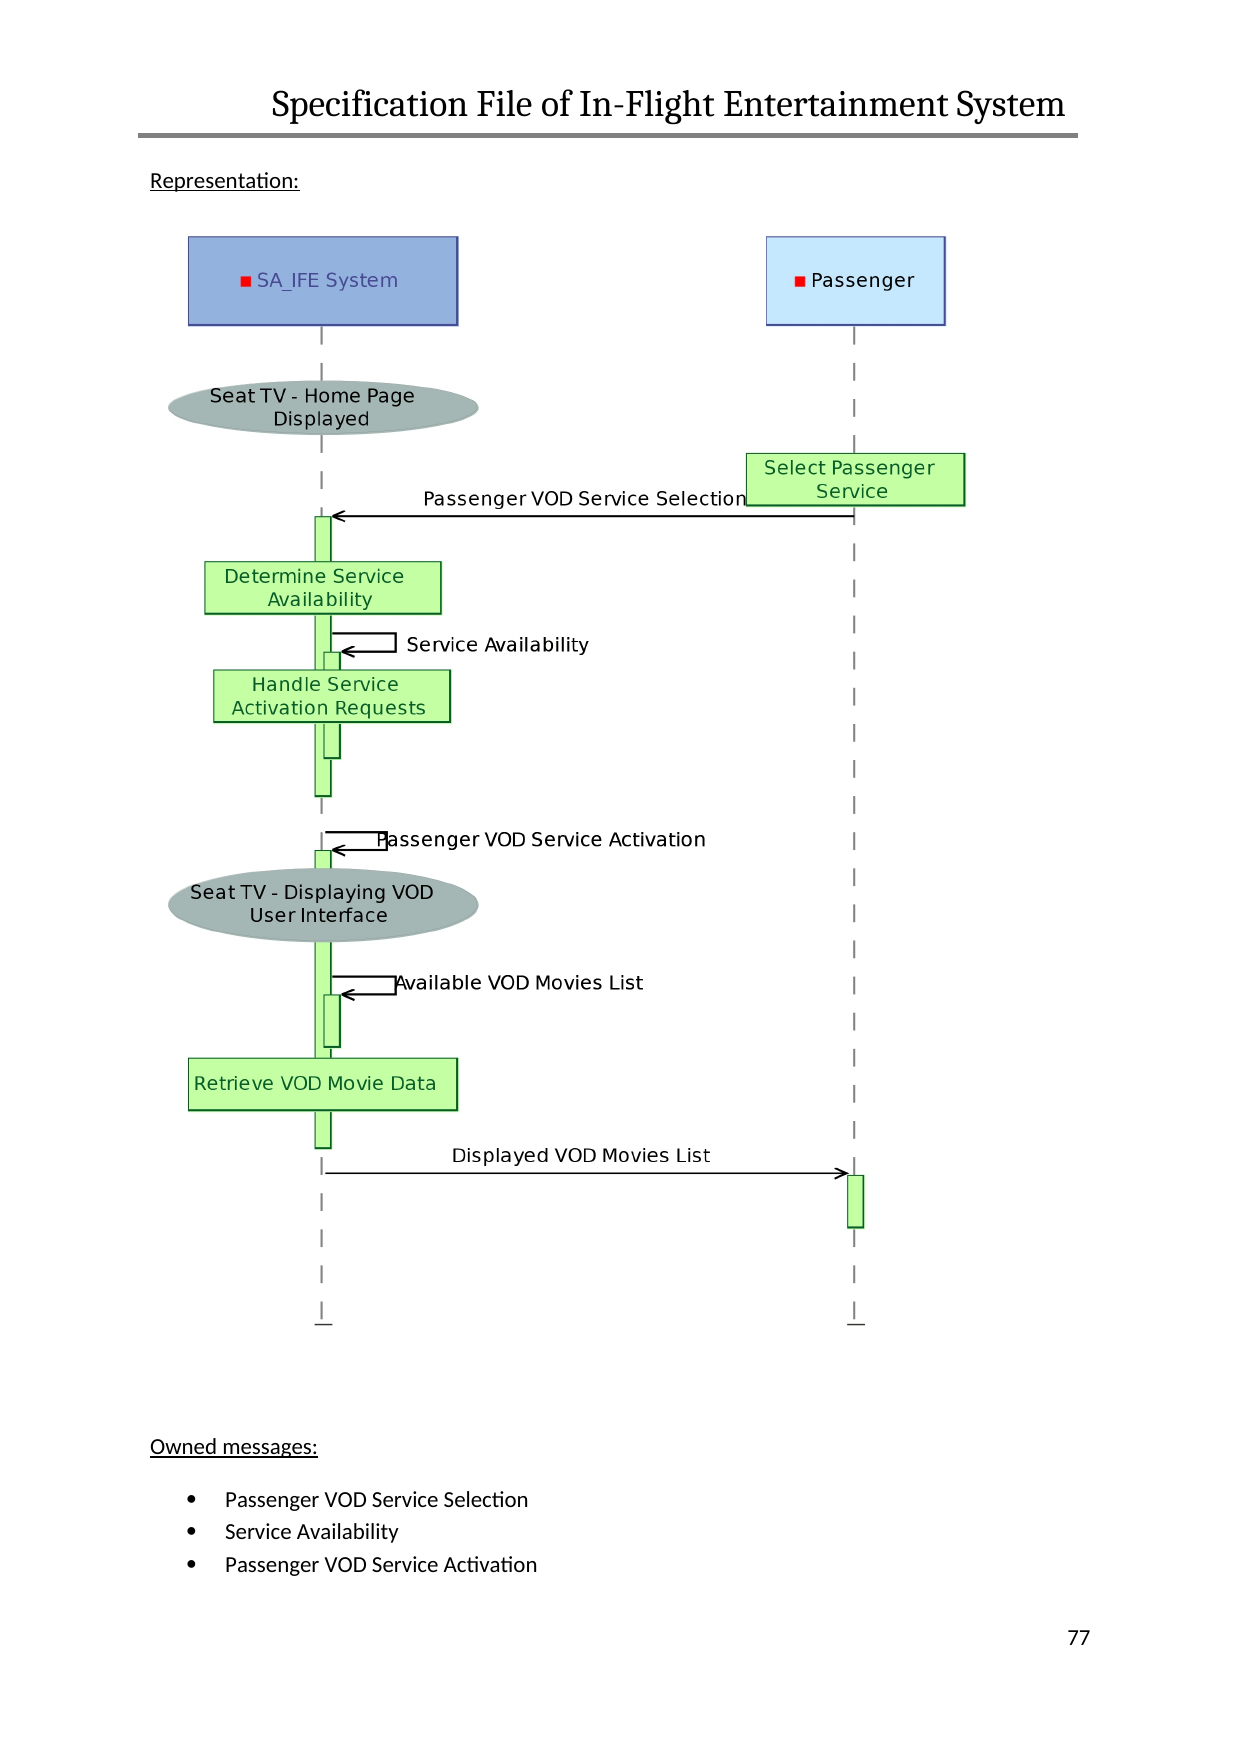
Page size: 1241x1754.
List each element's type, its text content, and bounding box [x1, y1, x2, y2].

picture [150, 218, 984, 1355]
list Passenger VOD Service Selection [187, 1485, 1090, 1513]
list Passenger VOD Service Activation [187, 1550, 1090, 1578]
text Owned messages: [150, 1432, 1090, 1460]
text Representation: [150, 166, 1090, 194]
list Service Availability [187, 1517, 1090, 1546]
